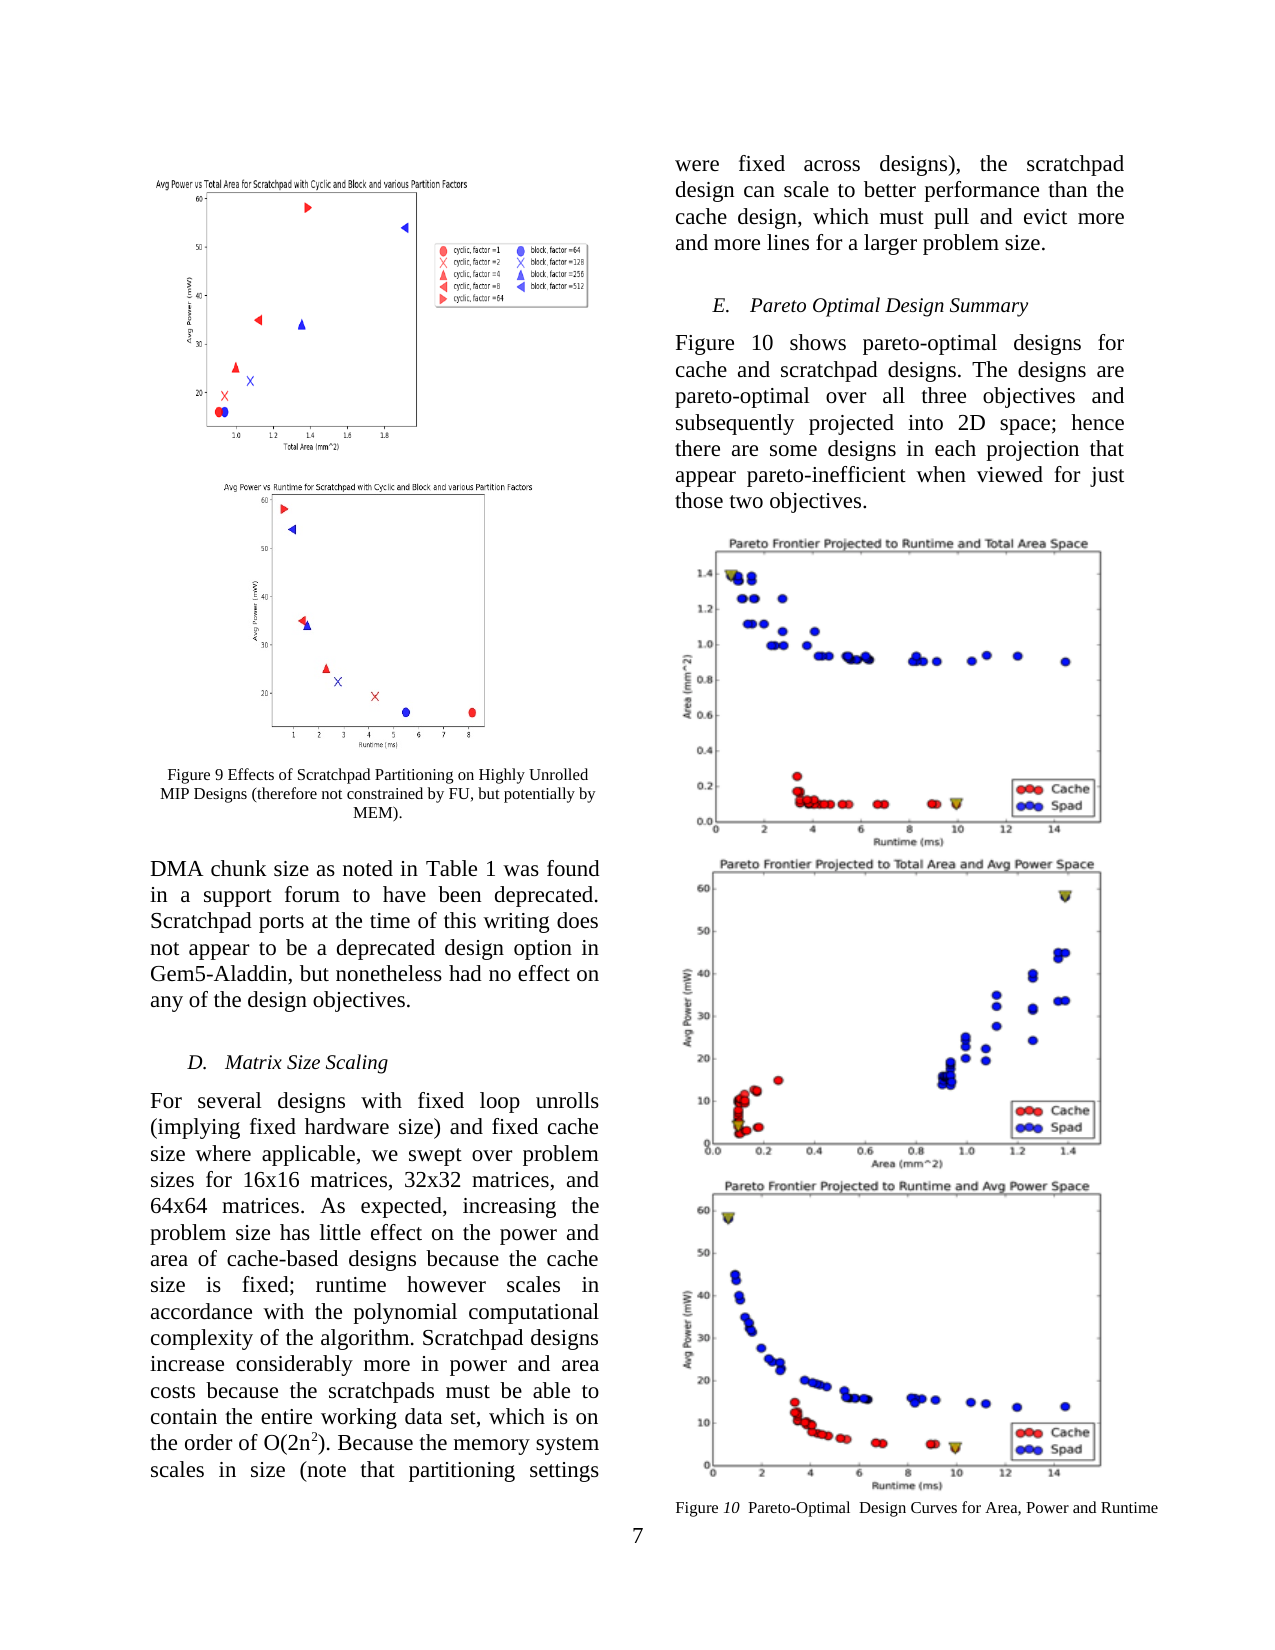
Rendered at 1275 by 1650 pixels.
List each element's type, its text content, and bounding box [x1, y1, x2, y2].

subtitle Matrix Size Scaling [187, 1050, 600, 1074]
text Figure 10 shows pareto-optimal designs for cache and scratchpad designs. The designs are pareto-optimal over all three objectives and subsequently projected into 2D space; hence there are some designs in each projection that appear pareto-inefficient when viewed for just those two objectives. [675, 329, 1125, 514]
picture [150, 156, 601, 758]
picture [675, 533, 1136, 1496]
subtitle Pareto Optimal Design Summary [712, 293, 1125, 317]
text DMA chunk size as noted in Table 1 was found in a support forum to have been deprecated. Scratchpad ports at the time of this writing does not appear to be a deprecated design option in Gem5-Aladdin, but nonetheless had no effect on any of the design objectives. [150, 855, 600, 1013]
text For several designs with fixed loop unrolls (implying fixed hardware size) and fixed cache size where applicable, we swept over problem sizes for 16x16 matrices, 32x32 matrices, and 64x64 matrices. As expected, increasing the problem size has little effect on the power and area of cache-based designs because the cache size is fixed; runtime however scales in accordance with the polynomial computational complexity of the algorithm. Scratchpad designs increase considerably more in power and area costs because the scratchpads must be able to contain the entire working data set, which is on the order of O(2n2). Because the memory system scales in size (note that partitioning settings were fixed across designs), the scratchpad design can scale to better performance than the cache design, which must pull and evict more and more lines for a larger problem size. [150, 1087, 600, 1482]
